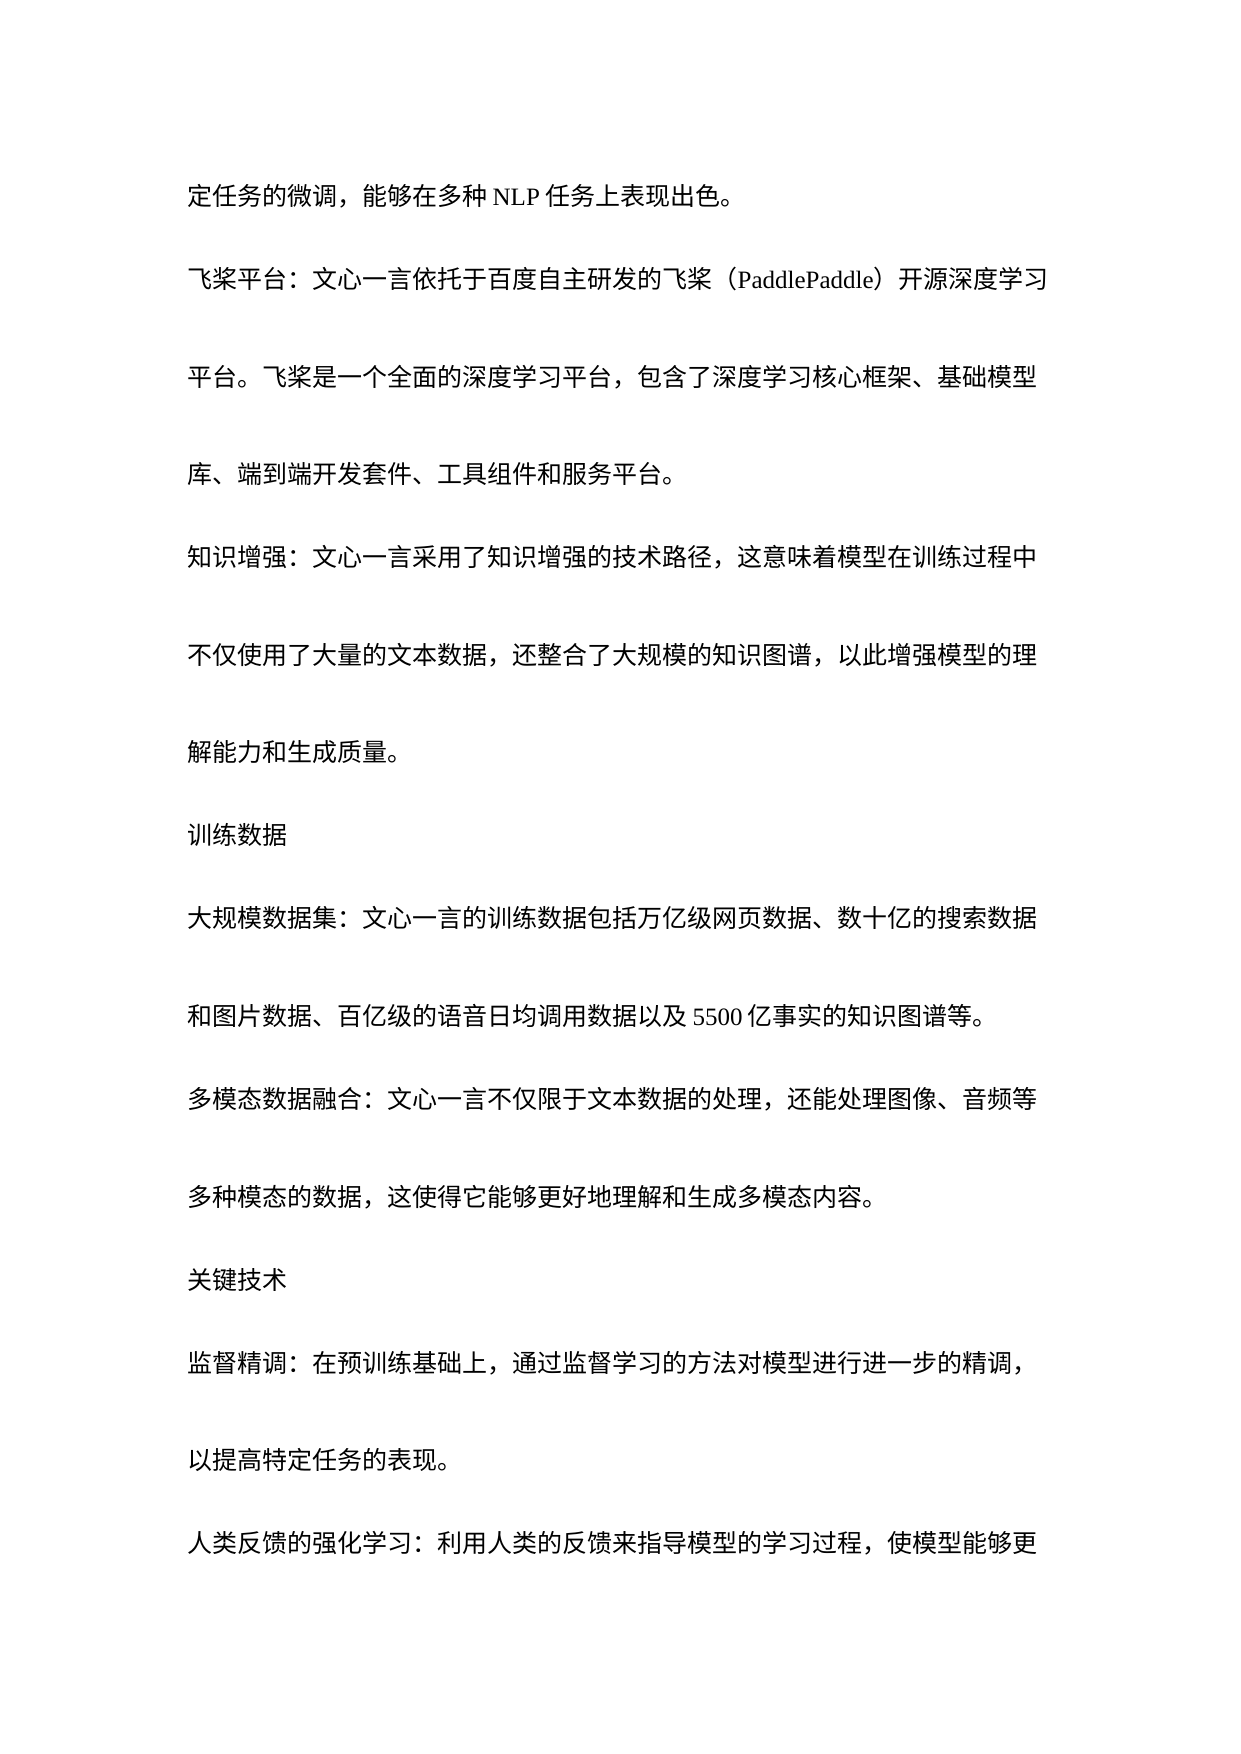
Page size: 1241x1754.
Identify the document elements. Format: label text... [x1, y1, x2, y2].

text 训练数据 [187, 801, 1053, 866]
text 大规模数据集：文心一言的训练数据包括万亿级网页数据、数十亿的搜索数据和图片数据、百亿级的语音日均调用数据以及5500亿事实的知识图谱等。 [187, 884, 1053, 1047]
text 关键技术 [187, 1246, 1053, 1311]
text 监督精调：在预训练基础上，通过监督学习的方法对模型进行进一步的精调，以提高特定任务的表现。 [187, 1329, 1053, 1491]
text 多模态数据融合：文心一言不仅限于文本数据的处理，还能处理图像、音频等多种模态的数据，这使得它能够更好地理解和生成多模态内容。 [187, 1065, 1053, 1228]
text 知识增强：文心一言采用了知识增强的技术路径，这意味着模型在训练过程中不仅使用了大量的文本数据，还整合了大规模的知识图谱，以此增强模型的理解能力和生成质量。 [187, 523, 1053, 783]
text 飞桨平台：文心一言依托于百度自主研发的飞桨（PaddlePaddle）开源深度学习平台。飞桨是一个全面的深度学习平台，包含了深度学习核心框架、基础模型库、端到端开发套件、工具组件和服务平台。 [187, 245, 1053, 505]
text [187, 1509, 1053, 1574]
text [187, 162, 1053, 227]
